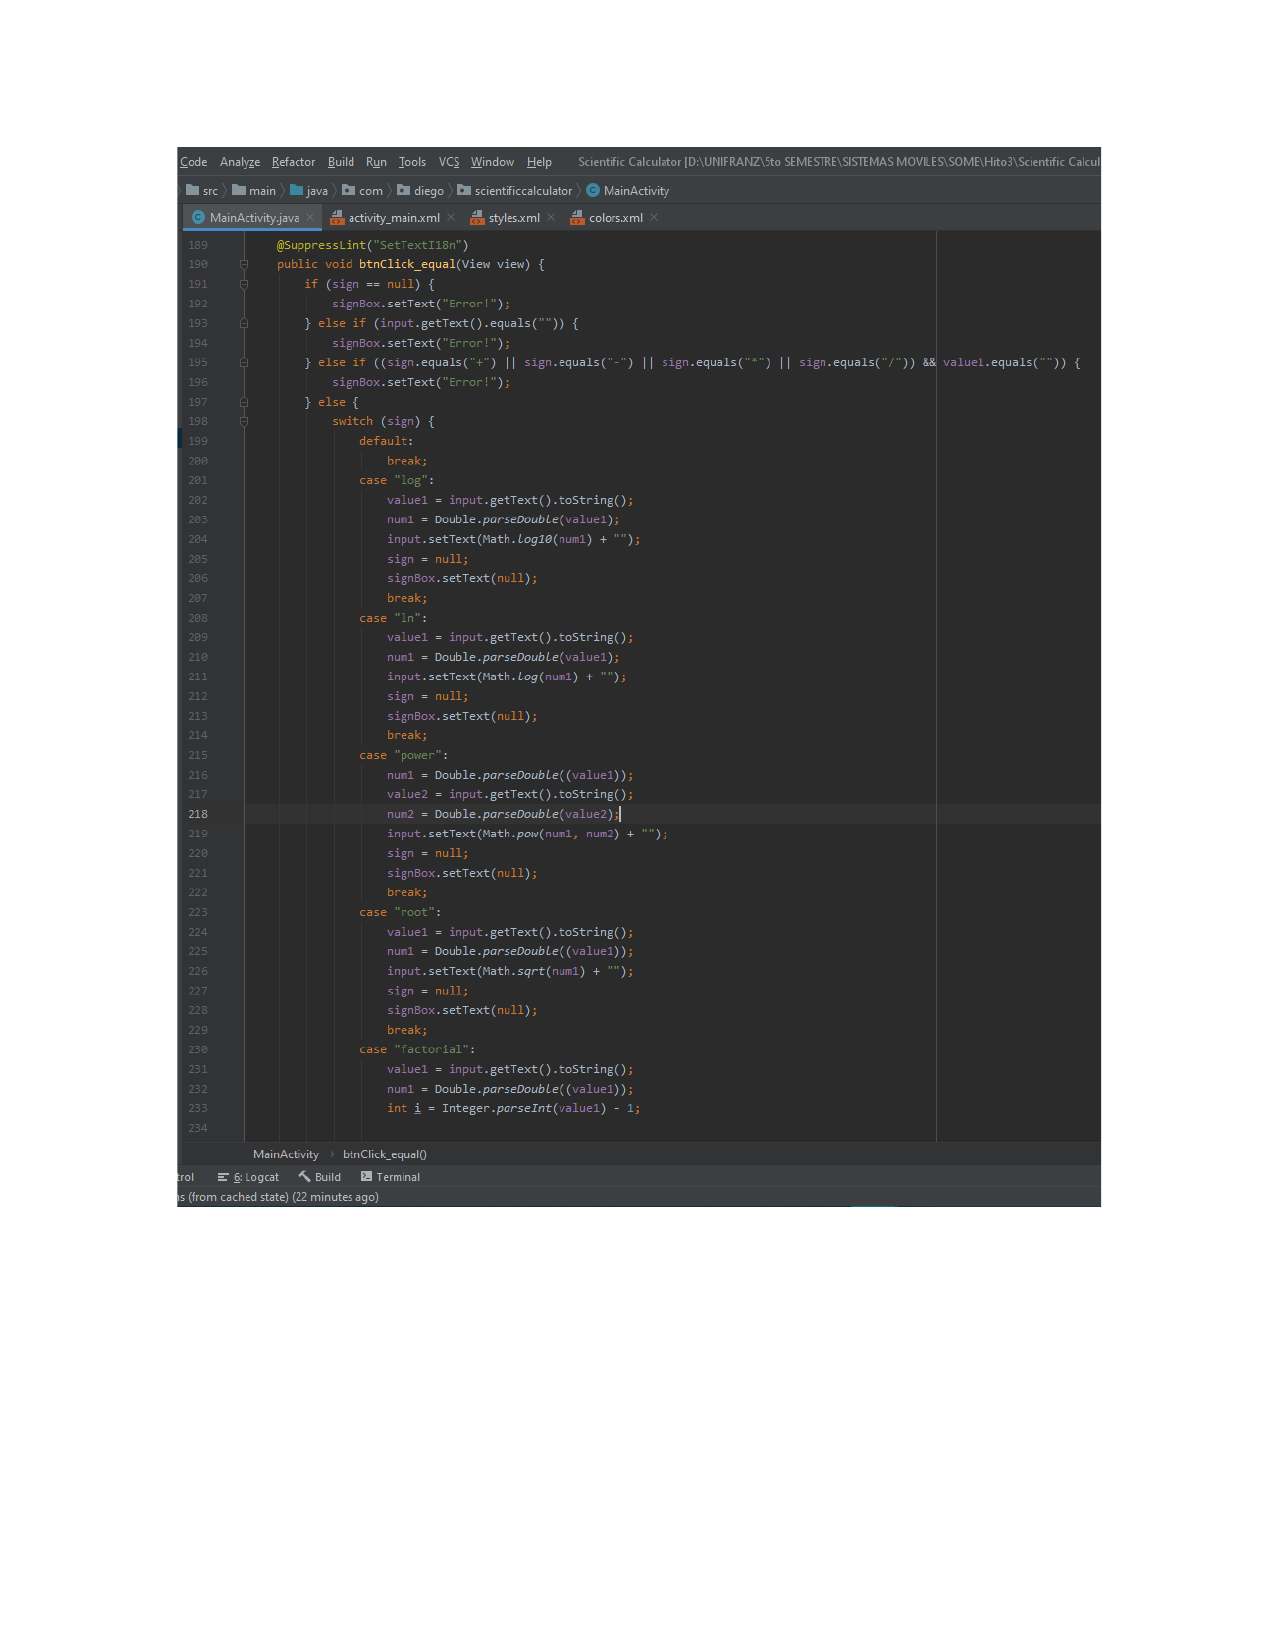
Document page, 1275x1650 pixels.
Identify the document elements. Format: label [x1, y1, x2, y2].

picture [177, 147, 1102, 1207]
